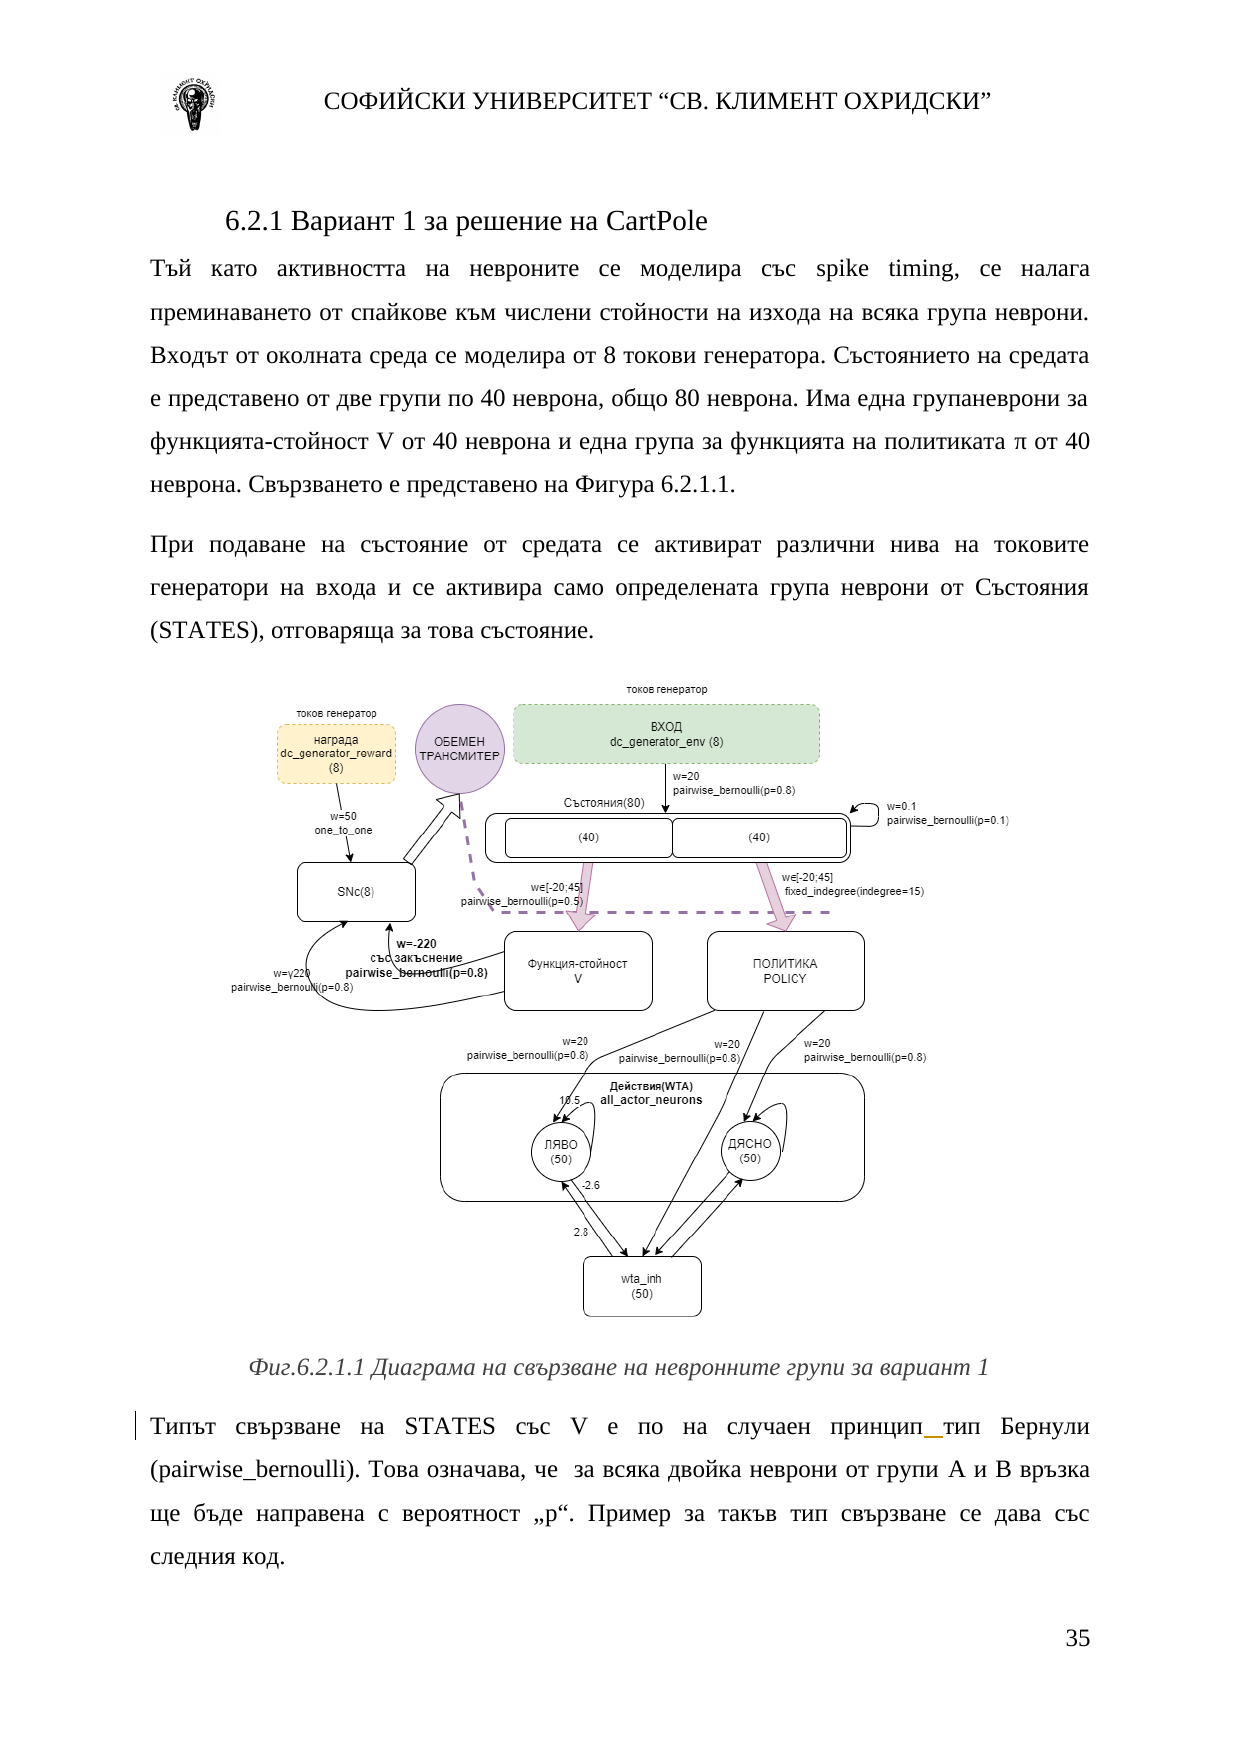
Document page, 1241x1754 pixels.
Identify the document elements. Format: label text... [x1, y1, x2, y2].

text При подаване на състояние от средата се активират различни нива на токовите генератори на входа и се активира само определената група неврони от Състояния (STATES), отговаряща за това състояние. [150, 529, 1090, 644]
subtitle 6.2.1 Вариант 1 за решение на CartPole [225, 203, 1090, 237]
picture [231, 675, 1009, 1317]
text Тъй като активността на невроните се моделира със spike timing, се налага преминаването от спайкове към числени стойности на изхода на всяка група неврони. Входът от околната среда се моделира от 8 токови генератора. Състоянието на средата е представено от две групи по 40 неврона, общо 80 неврона. Има една групаневрони за функцията-стойност V от 40 неврона и една група за функцията на политиката π от 40 неврона. Свързването е представено на Фигура 6.2.1.1. [150, 253, 1090, 498]
text Типът свързване на STATES със V е по на случаен принциптип Бернули (pairwise_bernoulli). Това означава, че за всяка двойка неврони от групи A и B връзка ще бъде направена с вероятност „p“. Пример за такъв тип свързване се дава със следния код. [150, 1411, 1090, 1569]
text Фиг.6.2.1.1 Диаграма на свързване на невронните групи за вариант 1 [233, 1352, 1007, 1380]
picture [161, 73, 222, 137]
